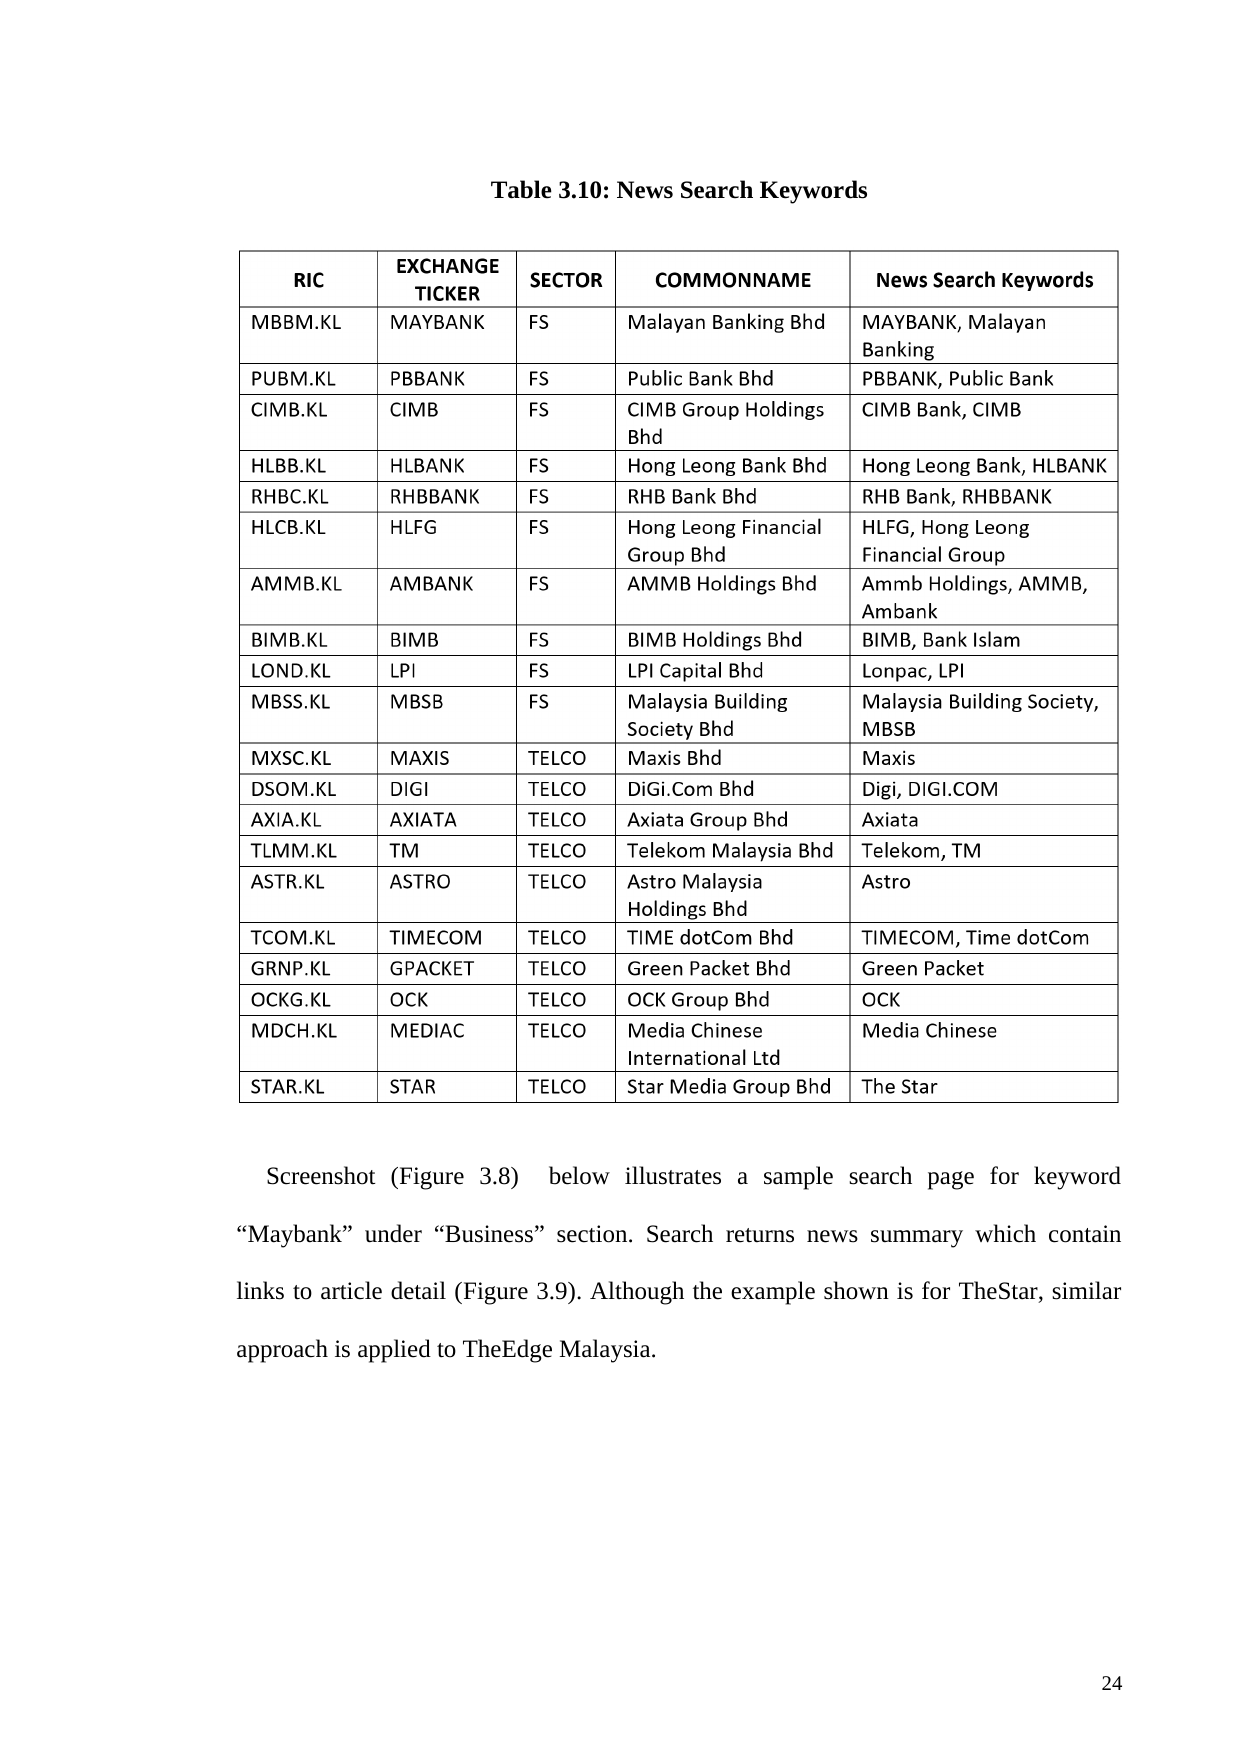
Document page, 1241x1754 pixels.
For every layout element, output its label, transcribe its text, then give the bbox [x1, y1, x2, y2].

picture [236, 247, 1123, 1104]
